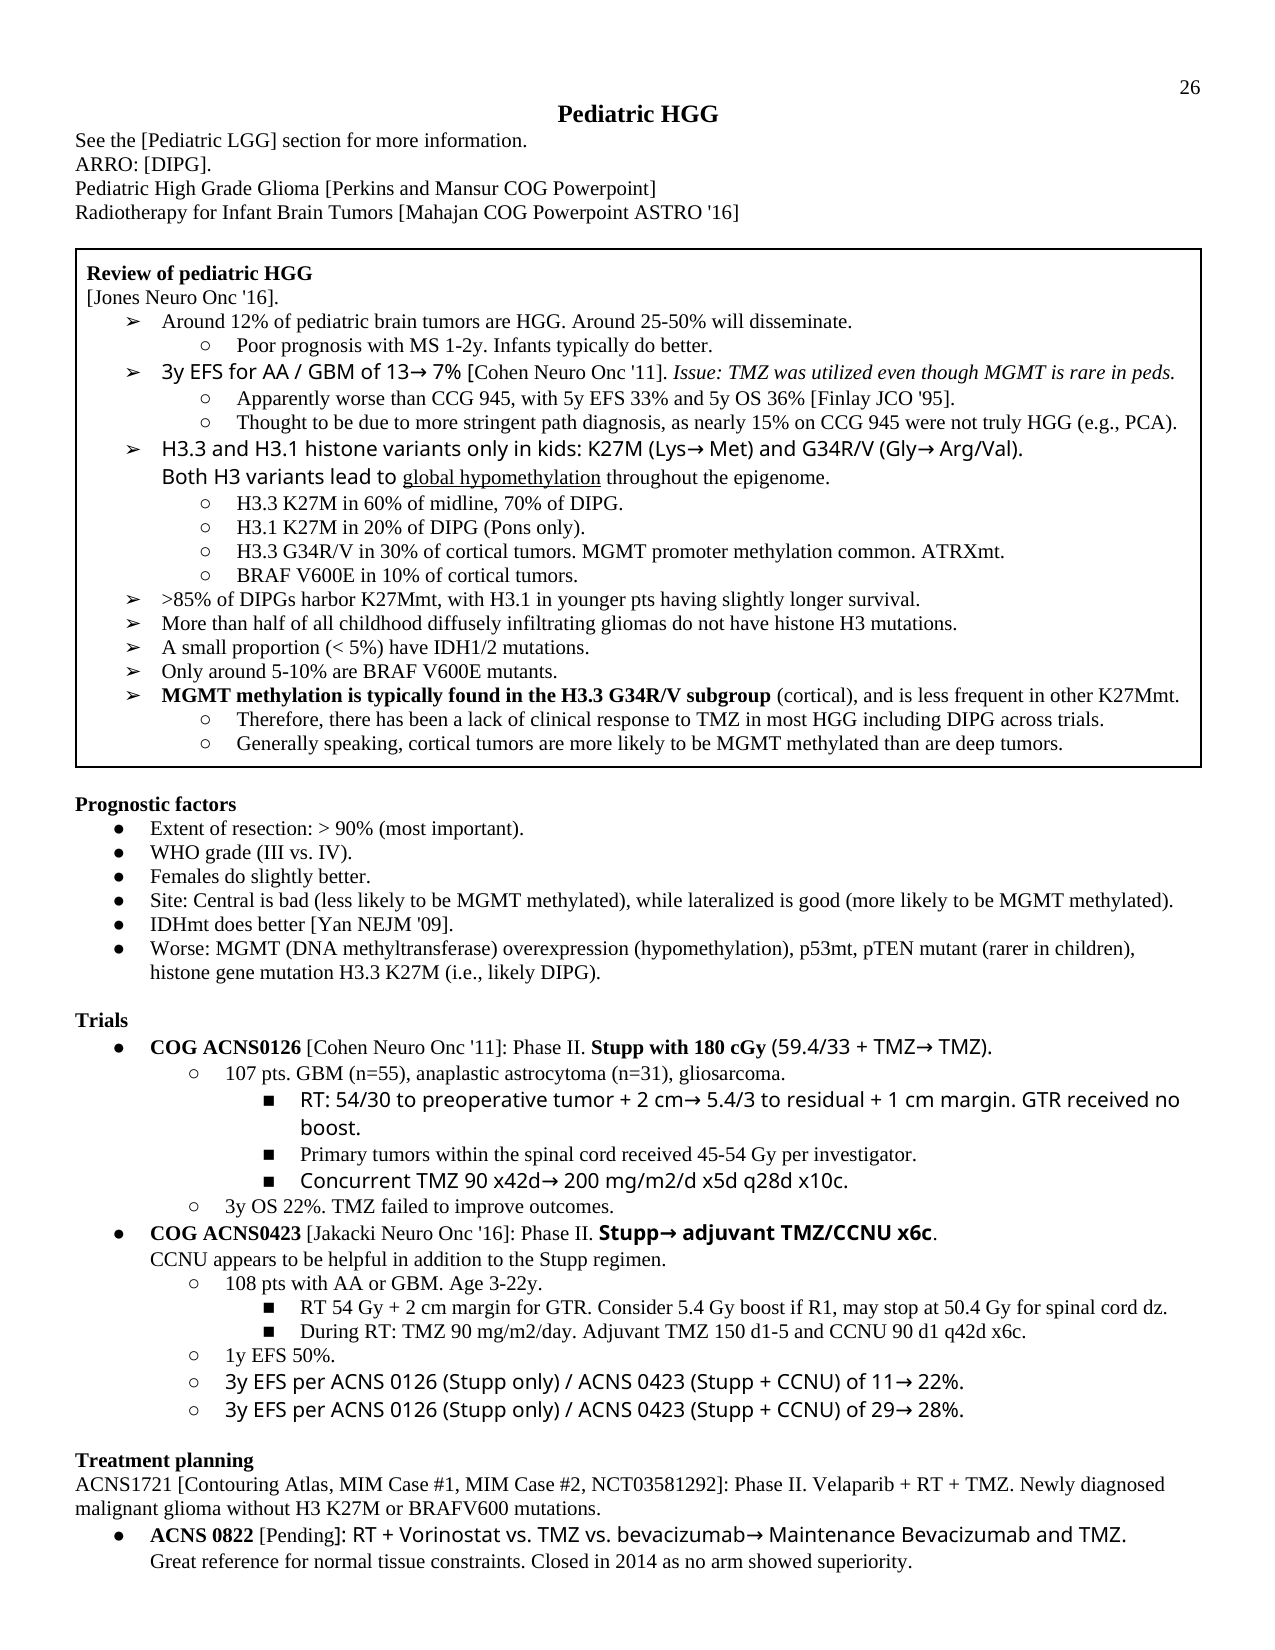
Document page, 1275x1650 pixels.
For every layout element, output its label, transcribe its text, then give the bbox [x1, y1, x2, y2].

text ARRO: [DIPG]. [75, 152, 1200, 176]
list 1y EFS 50%. [187, 1343, 1200, 1367]
list IDHmt does better [Yan NEJM '09]. [112, 912, 1200, 936]
list 3y EFS per ACNS 0126 (Stupp only) / ACNS 0423 (Stupp + CCNU) of 29→ 28%. [187, 1396, 1200, 1424]
list COG ACNS0126 [Cohen Neuro Onc '11]: Phase II. Stupp with 180 cGy (59.4/33 + TMZ→ TMZ). [112, 1032, 1200, 1061]
text Pediatric High Grade Glioma [Perkins and Mansur COG Powerpoint] [75, 176, 1200, 200]
list Worse: MGMT (DNA methyltransferase) overexpression (hypomethylation), p53mt, pTEN mutant (rarer in children), histone gene mutation H3.3 K27M (i.e., likely DIPG). [112, 936, 1200, 984]
list Females do slightly better. [112, 864, 1200, 888]
list Extent of resection: > 90% (most important). [112, 816, 1200, 840]
list During RT: TMZ 90 mg/m2/day. Adjuvant TMZ 150 d1-5 and CCNU 90 d1 q42d x6c. [262, 1319, 1200, 1343]
text Treatment planning [75, 1448, 1200, 1472]
text See the [Pediatric LGG] section for more information. [75, 128, 1200, 152]
list Primary tumors within the spinal cord received 45-54 Gy per investigator. [262, 1142, 1200, 1166]
list WHO grade (III vs. IV). [112, 840, 1200, 864]
list 108 pts with AA or GBM. Age 3-22y. [187, 1271, 1200, 1295]
list RT 54 Gy + 2 cm margin for GTR. Consider 5.4 Gy boost if R1, may stop at 50.4 Gy for spinal cord dz. [262, 1295, 1200, 1319]
list 107 pts. GBM (n=55), anaplastic astrocytoma (n=31), gliosarcoma. [187, 1061, 1200, 1085]
list Concurrent TMZ 90 x42d→ 200 mg/m2/d x5d q28d x10c. [262, 1166, 1200, 1194]
list 3y OS 22%. TMZ failed to improve outcomes. [187, 1194, 1200, 1218]
list Site: Central is bad (less likely to be MGMT methylated), while lateralized is good (more likely to be MGMT methylated). [112, 888, 1200, 912]
text Trials [75, 1008, 1200, 1032]
subtitle Pediatric HGG [76, 99, 1200, 128]
list RT: 54/30 to preoperative tumor + 2 cm→ 5.4/3 to residual + 1 cm margin. GTR received no boost. [262, 1085, 1200, 1142]
text Prognostic factors [75, 792, 1200, 816]
list COG ACNS0423 [Jakacki Neuro Onc '16]: Phase II. Stupp→ adjuvant TMZ/CCNU x6c. CCNU appears to be helpful in addition to the Stupp regimen. [112, 1218, 1200, 1271]
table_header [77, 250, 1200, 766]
list 3y EFS per ACNS 0126 (Stupp only) / ACNS 0423 (Stupp + CCNU) of 11→ 22%. [187, 1367, 1200, 1396]
text Radiotherapy for Infant Brain Tumors [Mahajan COG Powerpoint ASTRO '16] [75, 200, 1200, 224]
text ACNS1721 [Contouring Atlas, MIM Case #1, MIM Case #2, NCT03581292]: Phase II. Velaparib + RT + TMZ. Newly diagnosed malignant glioma without H3 K27M or BRAFV600 mutations. [75, 1472, 1200, 1520]
list ACNS 0822 [Pending]: RT + Vorinostat vs. TMZ vs. bevacizumab→ Maintenance Bevacizumab and TMZ. Great reference for normal tissue constraints. Closed in 2014 as no arm showed superiority. [112, 1520, 1200, 1573]
